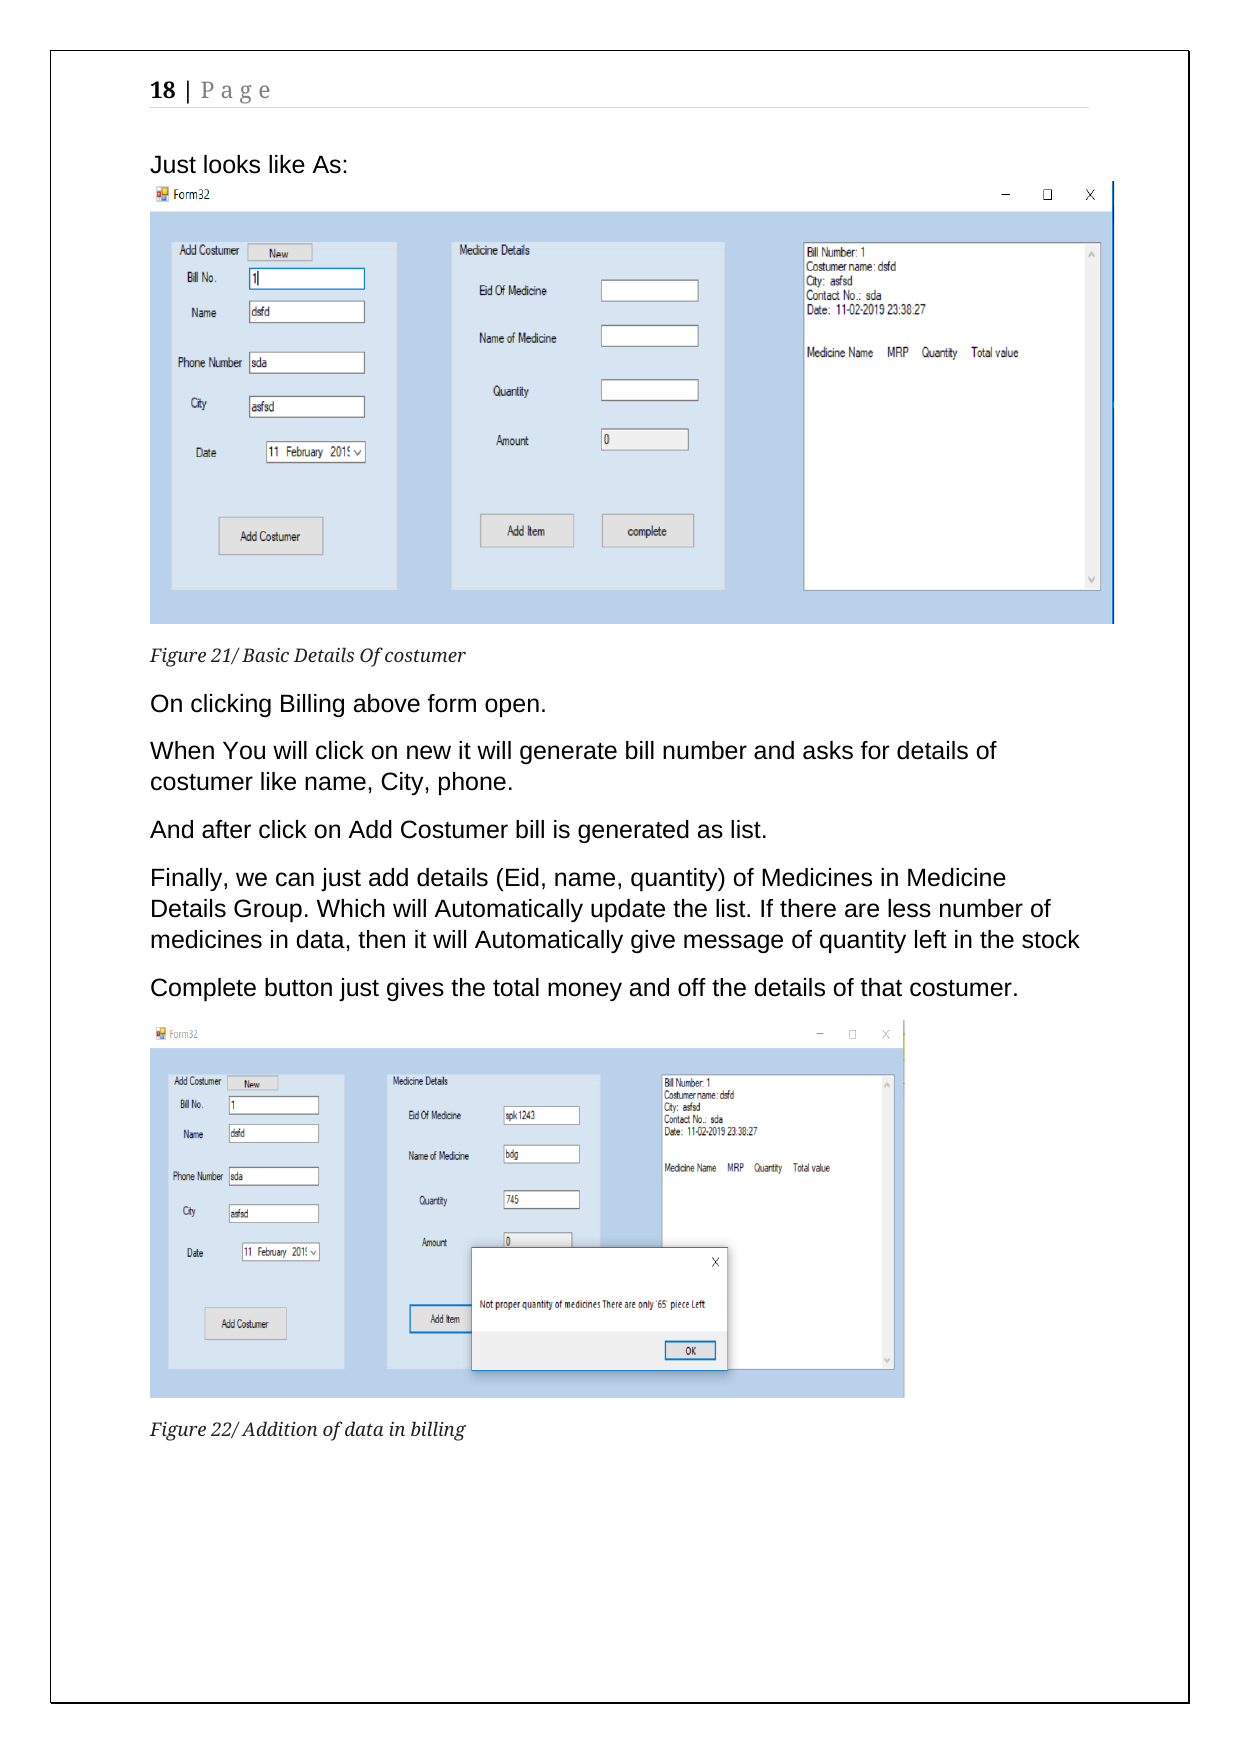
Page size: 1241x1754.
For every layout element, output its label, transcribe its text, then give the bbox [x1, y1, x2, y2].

text Finally, we can just add details (Eid, name, quantity) of Medicines in Medicine Details Group. Which will Automatically update the list. If there are less number of medicines in data, then it will Automatically give message of quantity left in the stock [150, 863, 1089, 954]
text And after click on Add Costumer bill is generated as list. [150, 815, 1089, 844]
text Complete button just gives the total money and off the details of that costumer. [150, 973, 1089, 1001]
text Figure 22/ Addition of data in billing [150, 1416, 1089, 1442]
picture [150, 1020, 905, 1398]
text Just looks like As: [150, 150, 1089, 181]
picture [150, 181, 1115, 624]
text On clicking Billing above form open. [150, 689, 1089, 717]
text Figure 21/ Basic Details Of costumer [150, 642, 1089, 668]
text When You will click on new it will generate bill number and asks for details of costumer like name, City, phone. [150, 736, 1089, 796]
